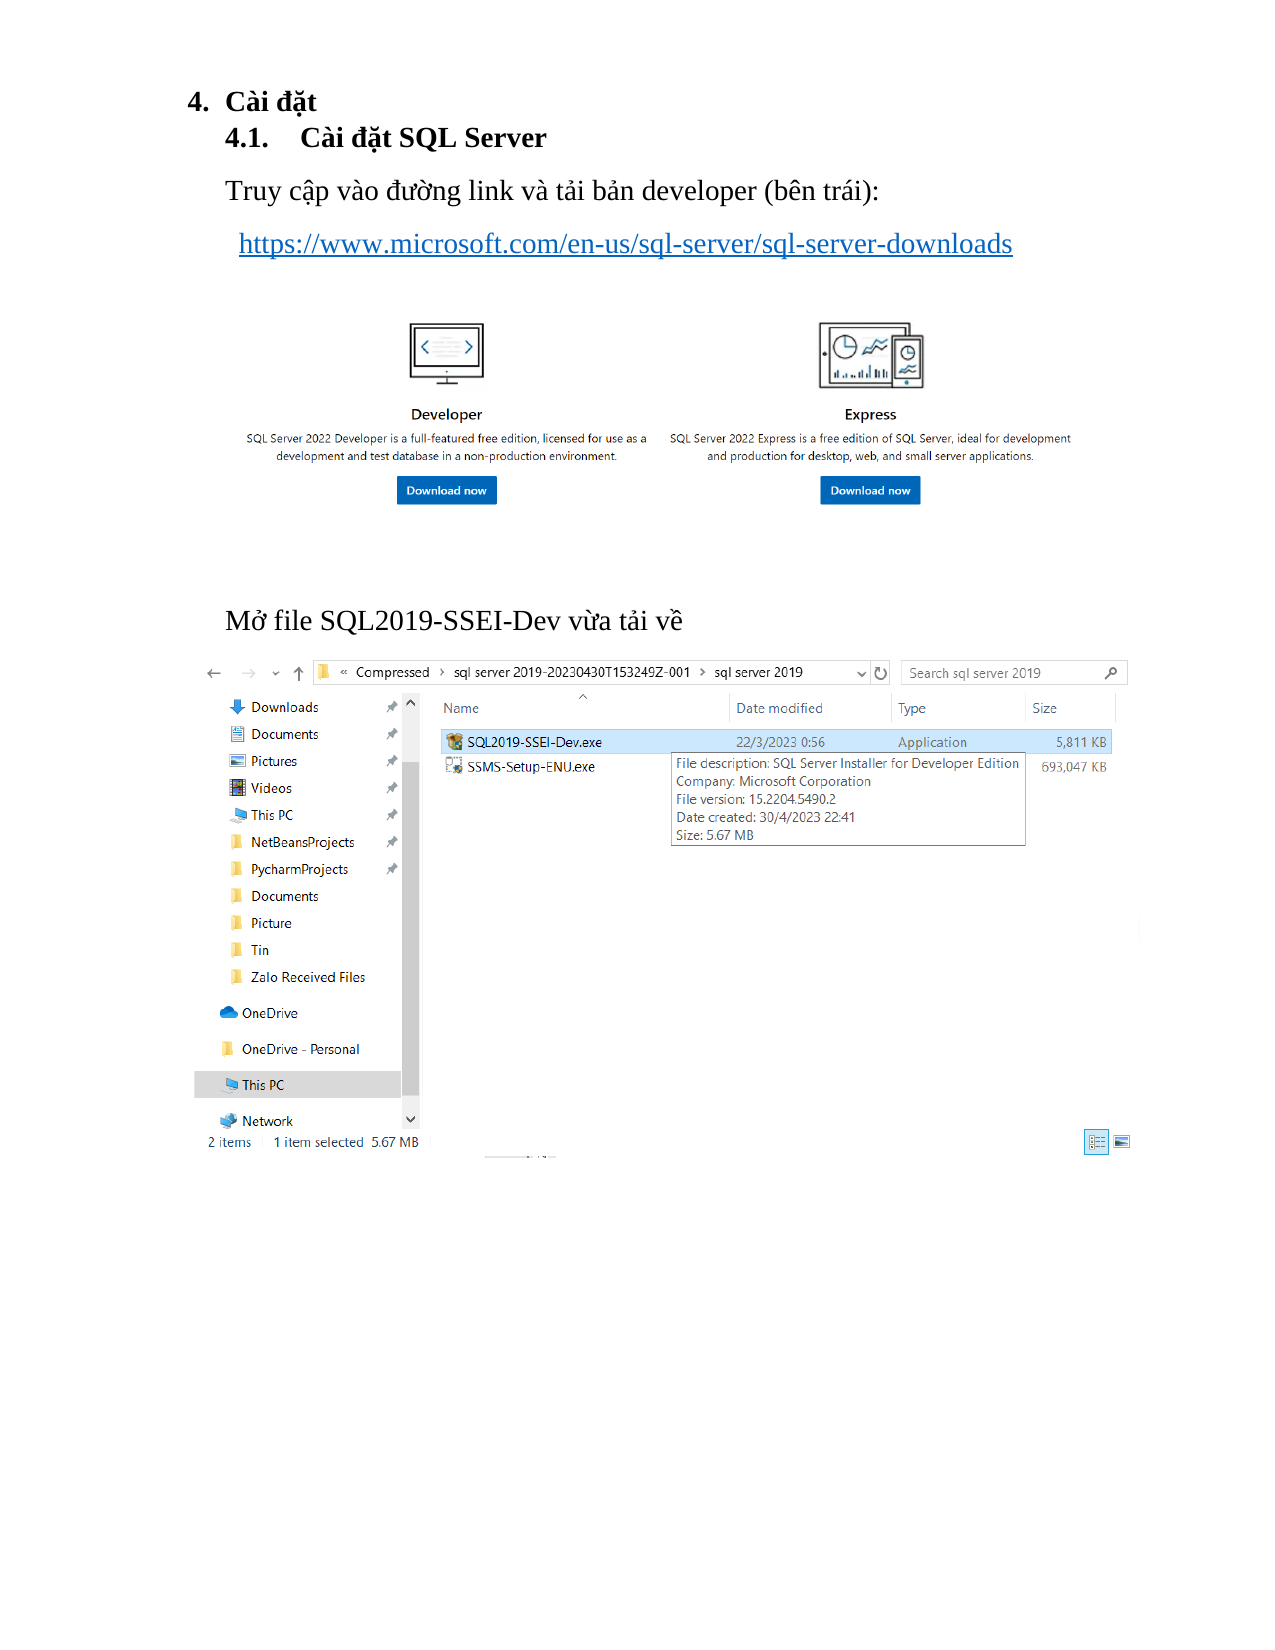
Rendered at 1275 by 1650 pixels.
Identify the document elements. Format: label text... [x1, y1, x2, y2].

text Mở file SQL2019-SSEI-Dev vừa tải về [225, 603, 1125, 637]
list Cài đặt SQL Server [225, 121, 1125, 154]
text Truy cập vào đường link và tải bản developer (bên trái): [225, 173, 1125, 207]
picture [194, 656, 1140, 1158]
list Cài đặt [187, 84, 1125, 118]
picture [187, 278, 1133, 584]
text https://www.microsoft.com/en-us/sql-server/sql-server-downloads [187, 226, 1125, 260]
